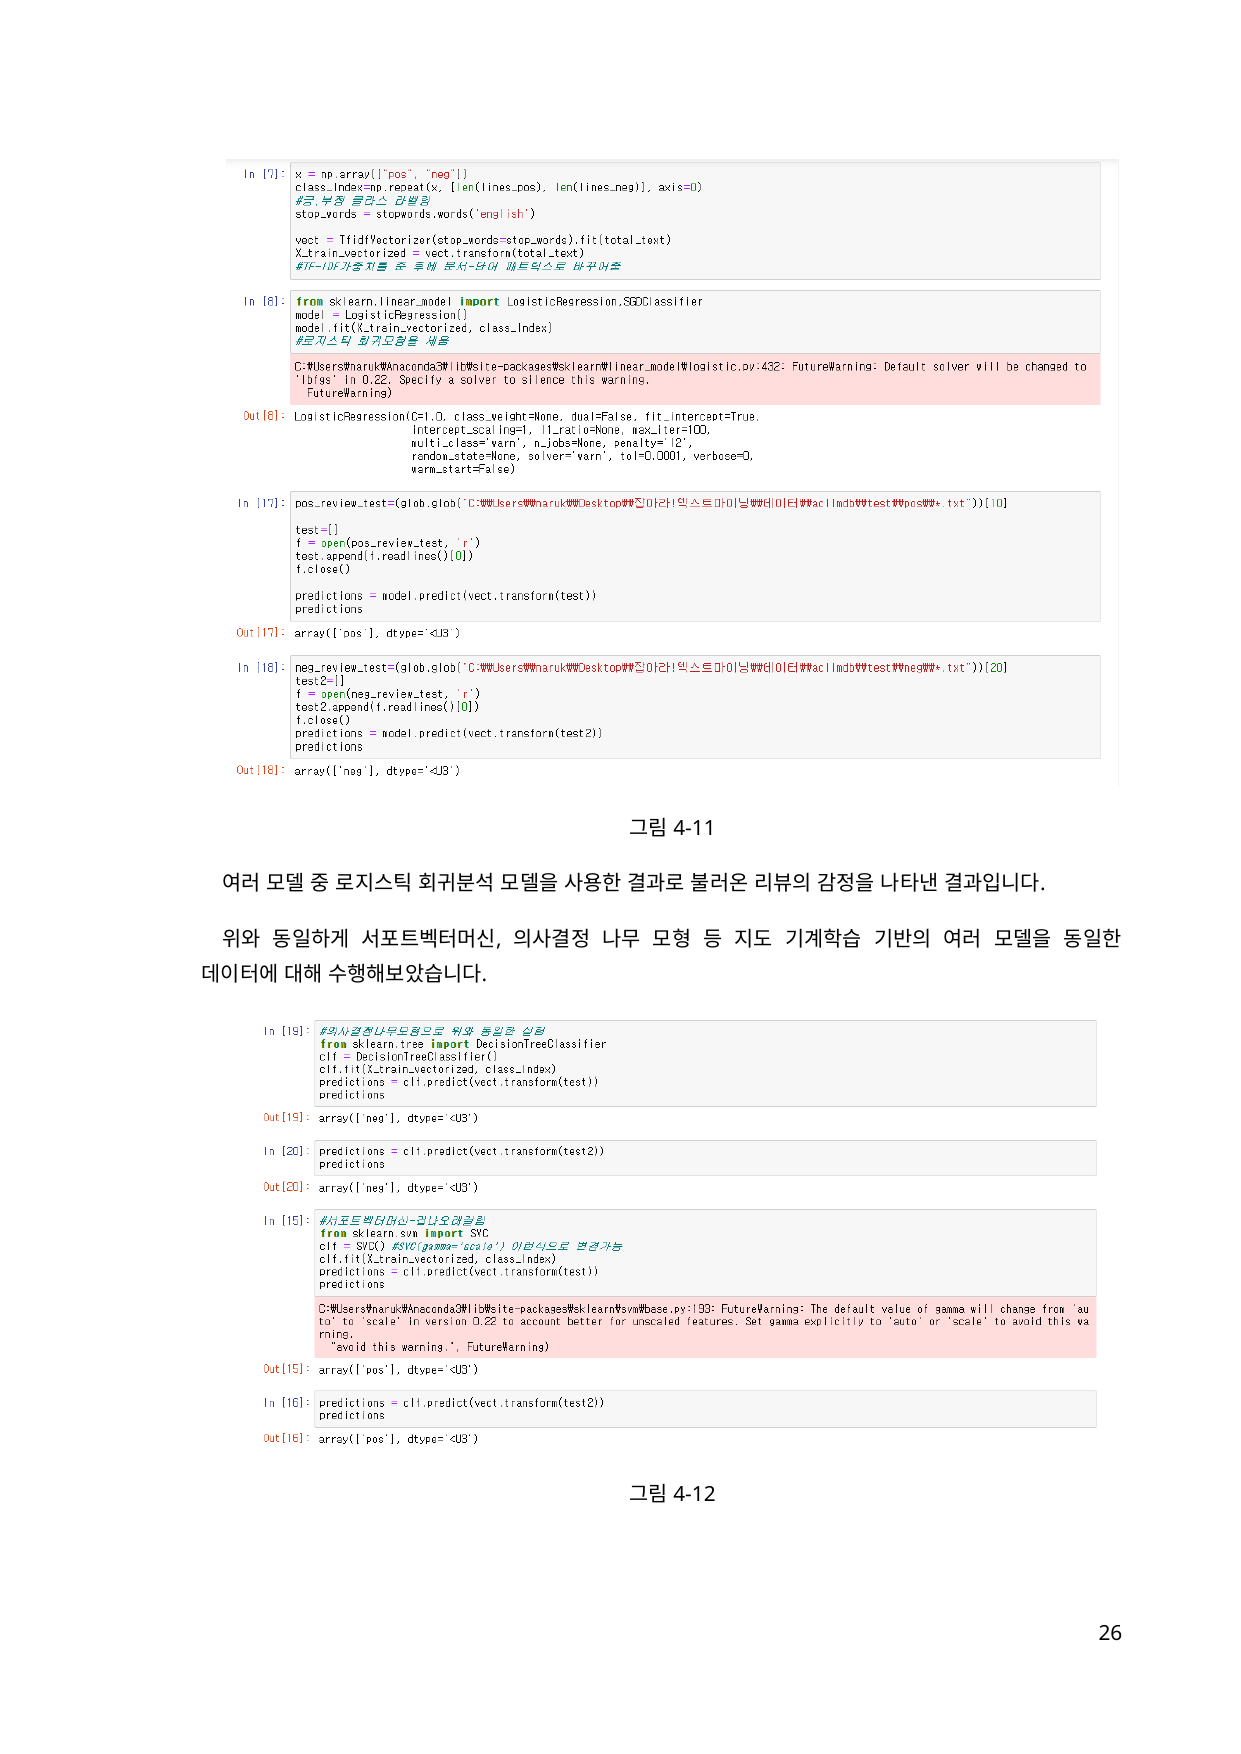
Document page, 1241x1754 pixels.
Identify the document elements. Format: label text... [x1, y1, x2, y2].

text 여러 모델 중 로지스틱 회귀분석 모델을 사용한 결과로 불러온 리뷰의 감정을 나타낸 결과입니다. [201, 866, 1122, 897]
text 위와 동일하게 서포트벡터머신, 의사결정 나무 모형 등 지도 기계학습 기반의 여러 모델을 동일한 데이터에 대해 수행해보았습니다. [201, 922, 1122, 987]
picture [233, 1012, 1112, 1453]
text 그림 4-11 [201, 811, 1122, 841]
picture [225, 159, 1119, 786]
text 그림 4-12 [201, 1478, 1122, 1508]
